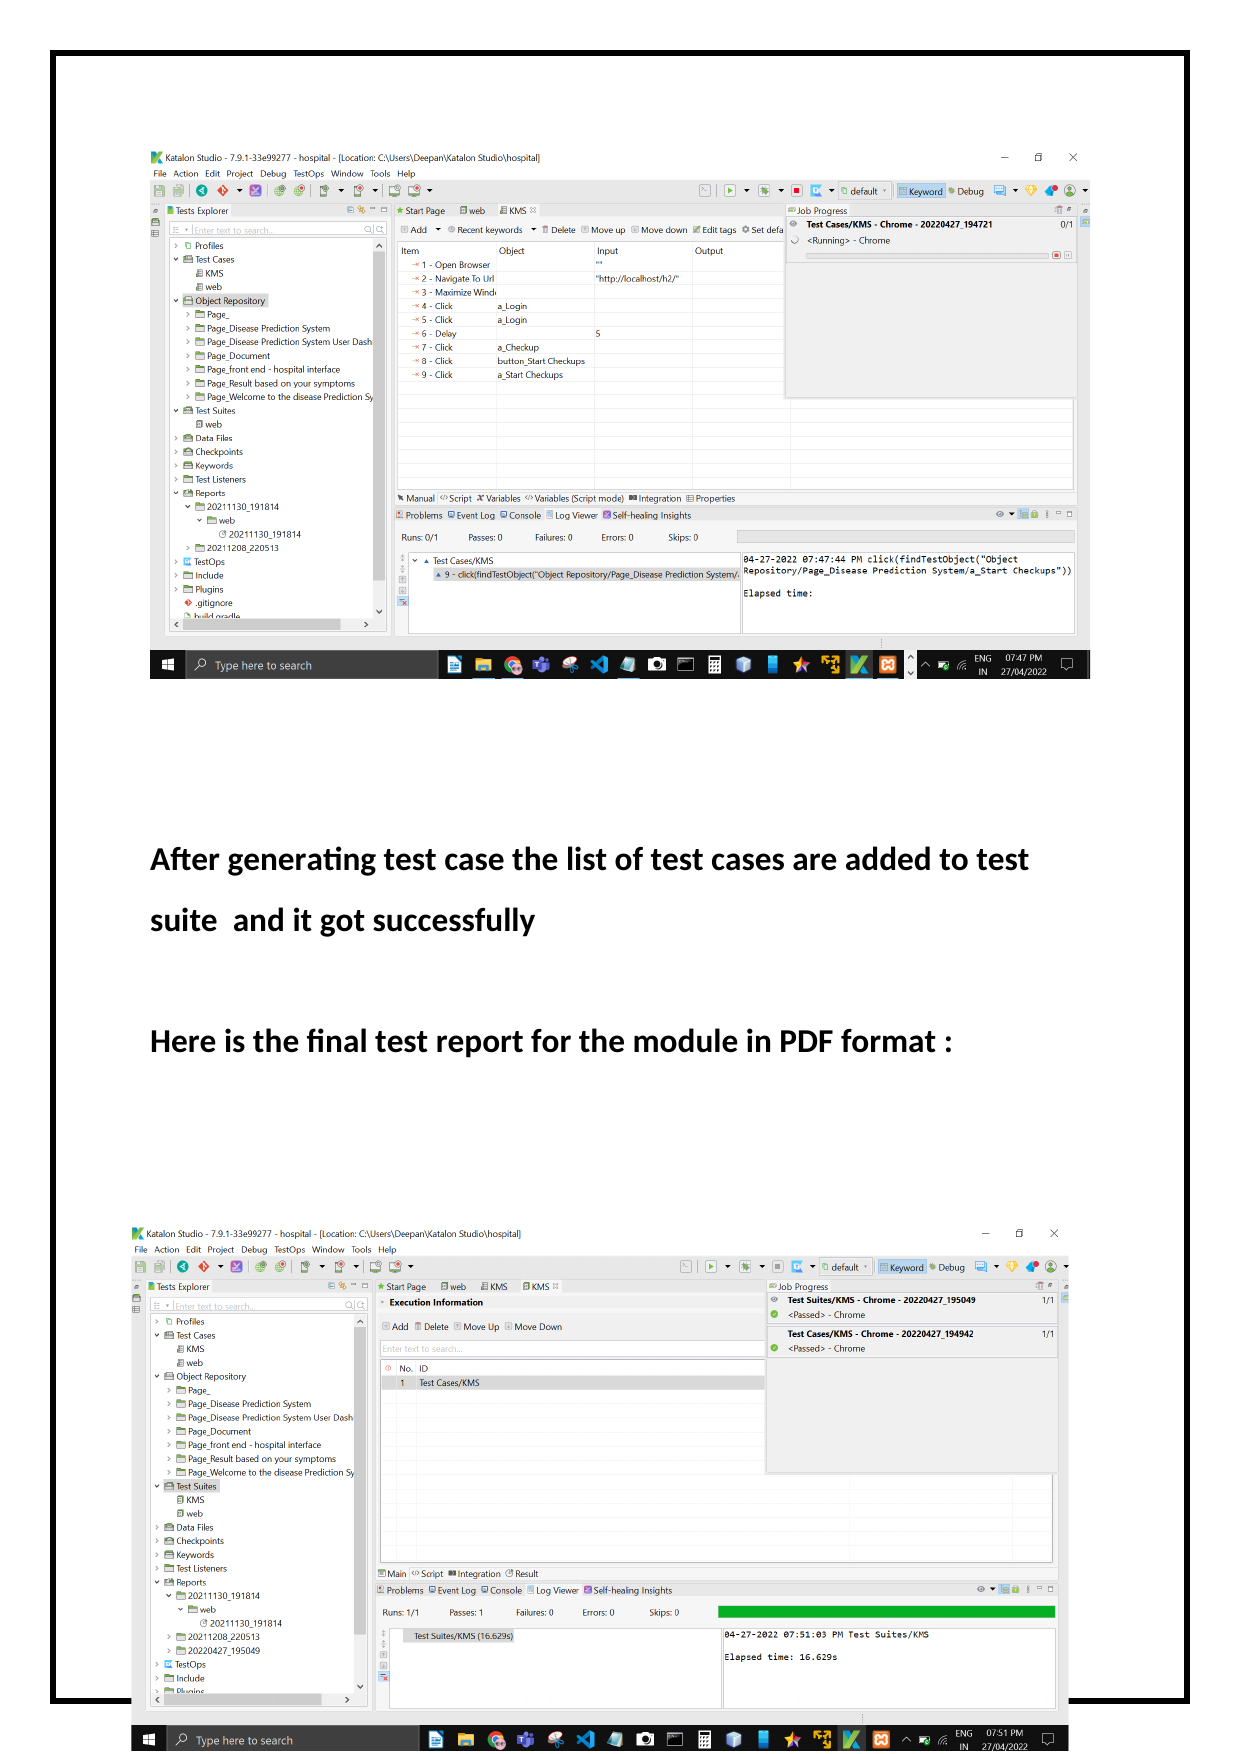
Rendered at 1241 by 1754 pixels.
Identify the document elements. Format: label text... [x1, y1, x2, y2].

text After generating test case the list of test cases are added to test [150, 838, 1090, 879]
picture [150, 150, 1091, 679]
text Here is the final test report for the module in PDF format : [150, 1020, 1090, 1061]
picture [131, 1225, 1068, 1750]
text suite and it got successfully [150, 898, 1090, 939]
